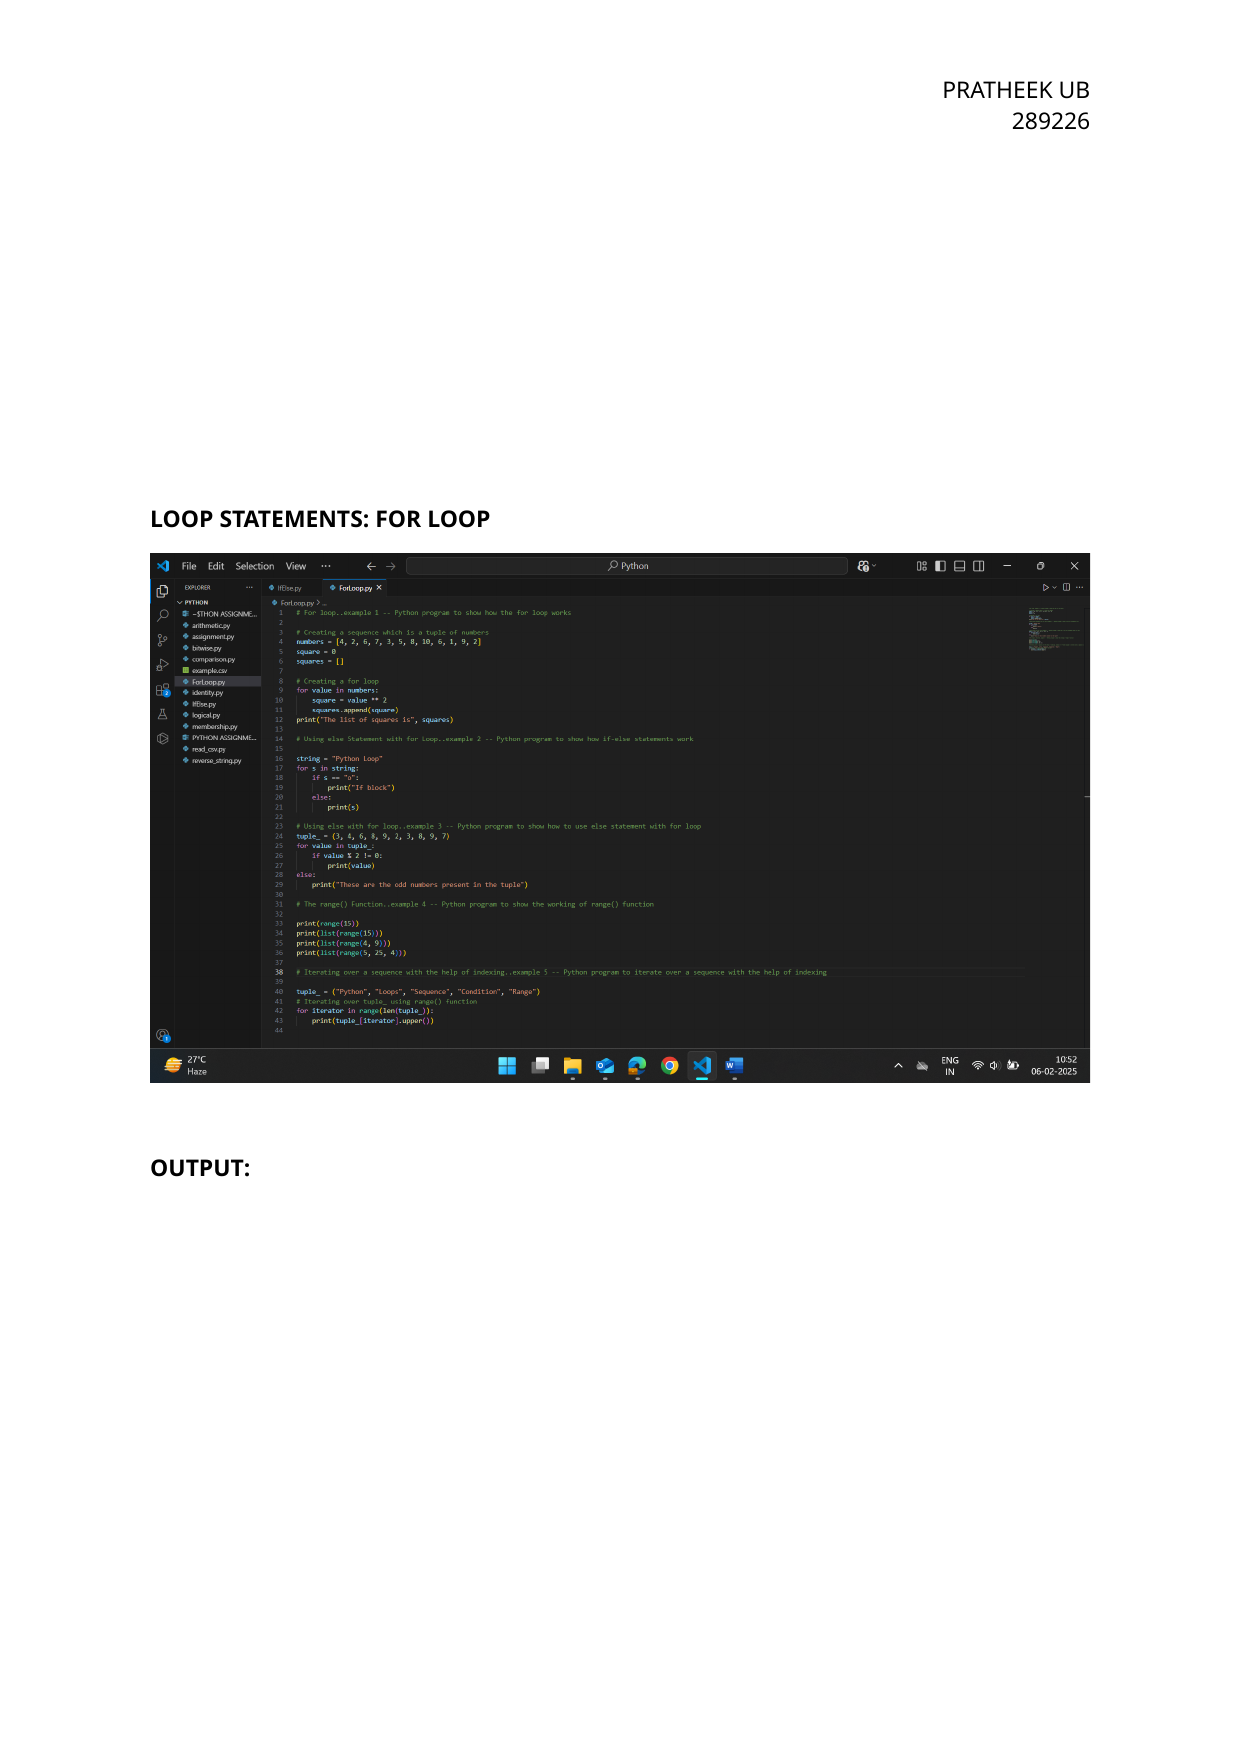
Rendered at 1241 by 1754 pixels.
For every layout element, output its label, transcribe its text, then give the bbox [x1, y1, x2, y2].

picture [150, 553, 1091, 1083]
text LOOP STATEMENTS: FOR LOOP [150, 503, 1090, 534]
text OUTPUT: [150, 1152, 1090, 1183]
